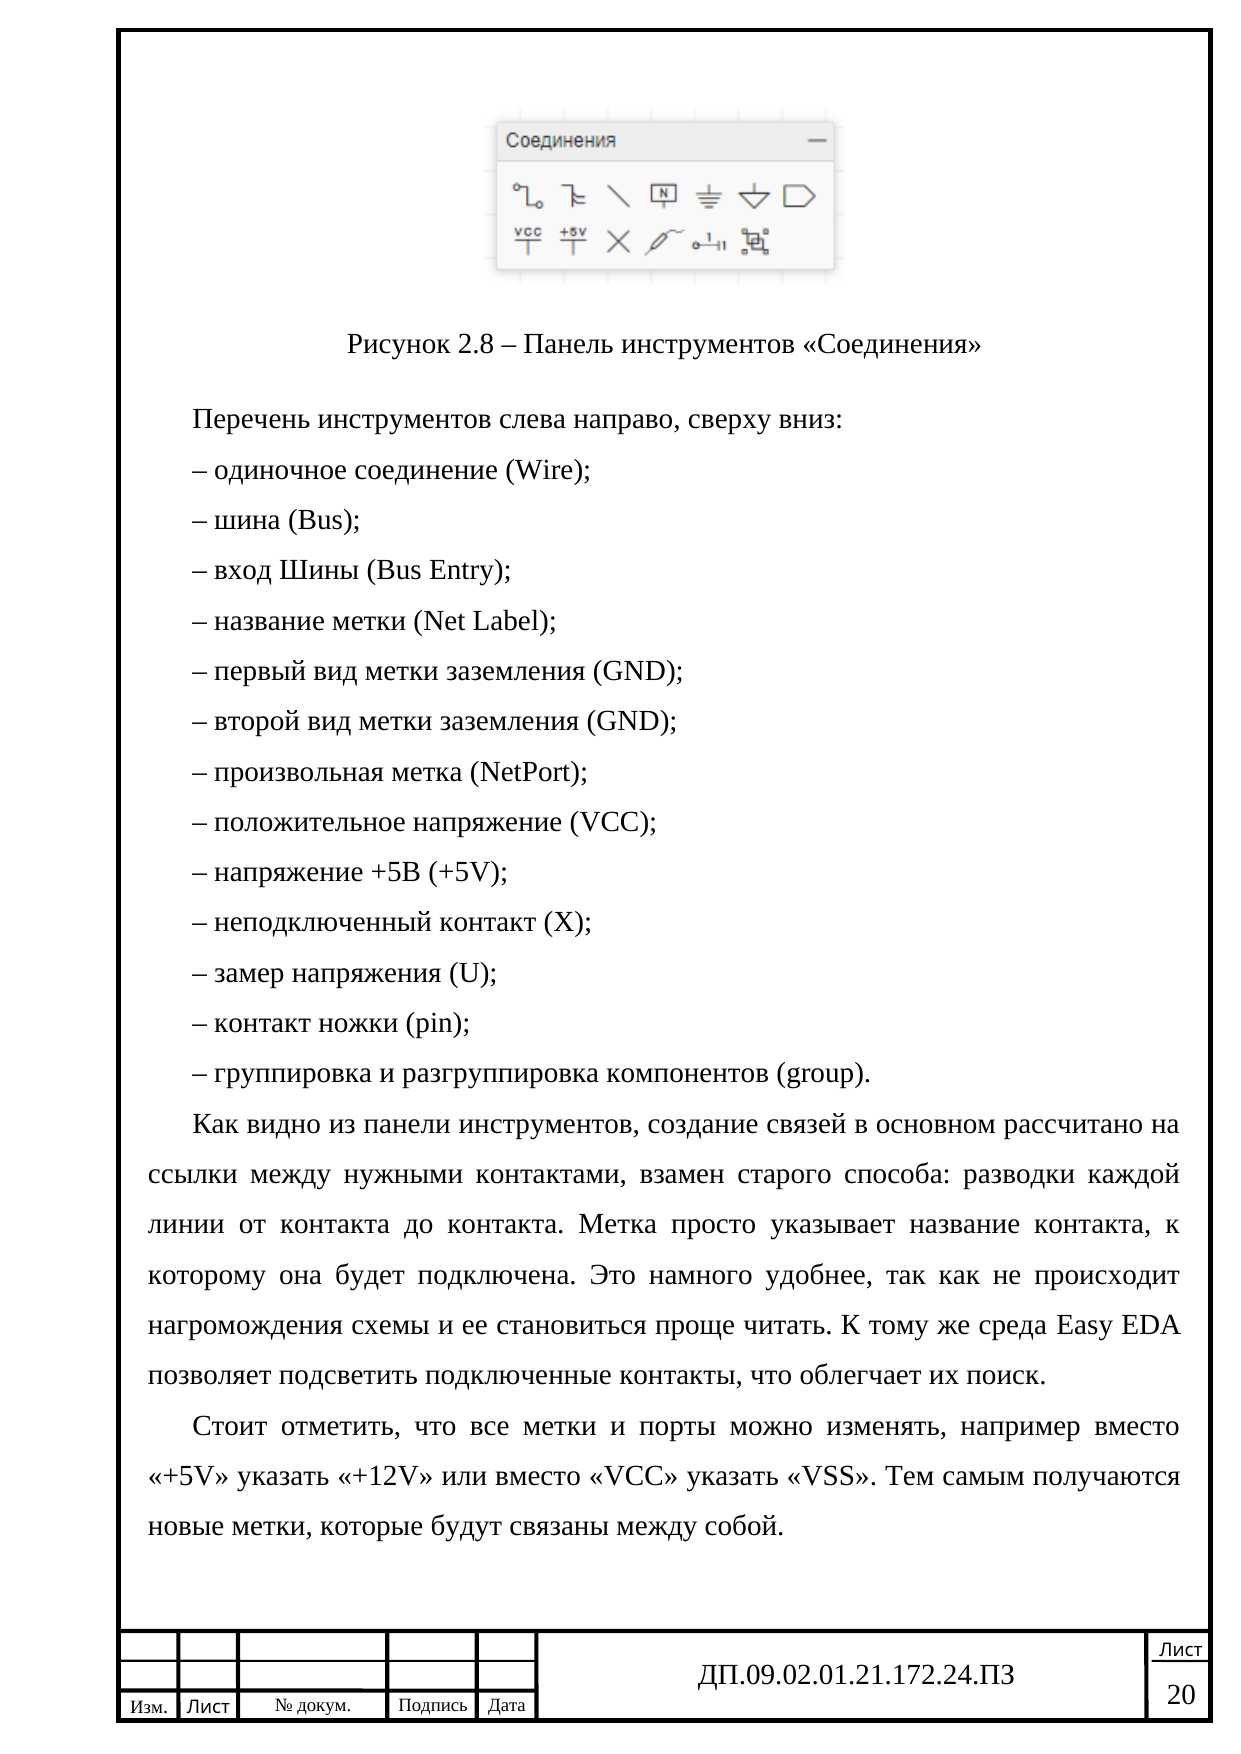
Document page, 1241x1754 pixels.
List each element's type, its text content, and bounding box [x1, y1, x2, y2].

text – одиночное соединение (Wire); [192, 452, 1181, 485]
text – второй вид метки заземления (GND); [192, 703, 1181, 737]
text – контакт ножки (pin); [192, 1005, 1181, 1039]
text – положительное напряжение (VCC); [192, 804, 1181, 837]
text – название метки (Net Label); [192, 603, 1181, 636]
text – шина (Bus); [192, 502, 1181, 536]
text – первый вид метки заземления (GND); [192, 653, 1181, 687]
picture [483, 107, 845, 285]
text Как видно из панели инструментов, создание связей в основном рассчитано на ссылки между нужными контактами, взамен старого способа: разводки каждой линии от контакта до контакта. Метка просто указывает название контакта, к которому она будет подключена. Это намного удобнее, так как не происходит нагромождения схемы и ее становиться проще читать. К тому же среда Easy EDA позволяет подсветить подключенные контакты, что облегчает их поиск. [148, 1106, 1181, 1391]
text Перечень инструментов слева направо, сверху вниз: [148, 401, 1181, 435]
text – неподключенный контакт (Х); [192, 904, 1181, 938]
text – замер напряжения (U); [192, 955, 1181, 988]
text – напряжение +5В (+5V); [192, 854, 1181, 888]
text Стоит отметить, что все метки и порты можно изменять, например вместо «+5V» указать «+12V» или вместо «VCC» указать «VSS». Тем самым получаются новые метки, которые будут связаны между собой. [148, 1408, 1181, 1542]
text – вход Шины (Bus Entry); [192, 552, 1181, 586]
text – произвольная метка (NetPort); [192, 754, 1181, 787]
text – группировка и разгруппировка компонентов (group). [192, 1056, 1181, 1089]
text Рисунок 2.8 – Панель инструментов «Соединения» [148, 326, 1181, 360]
